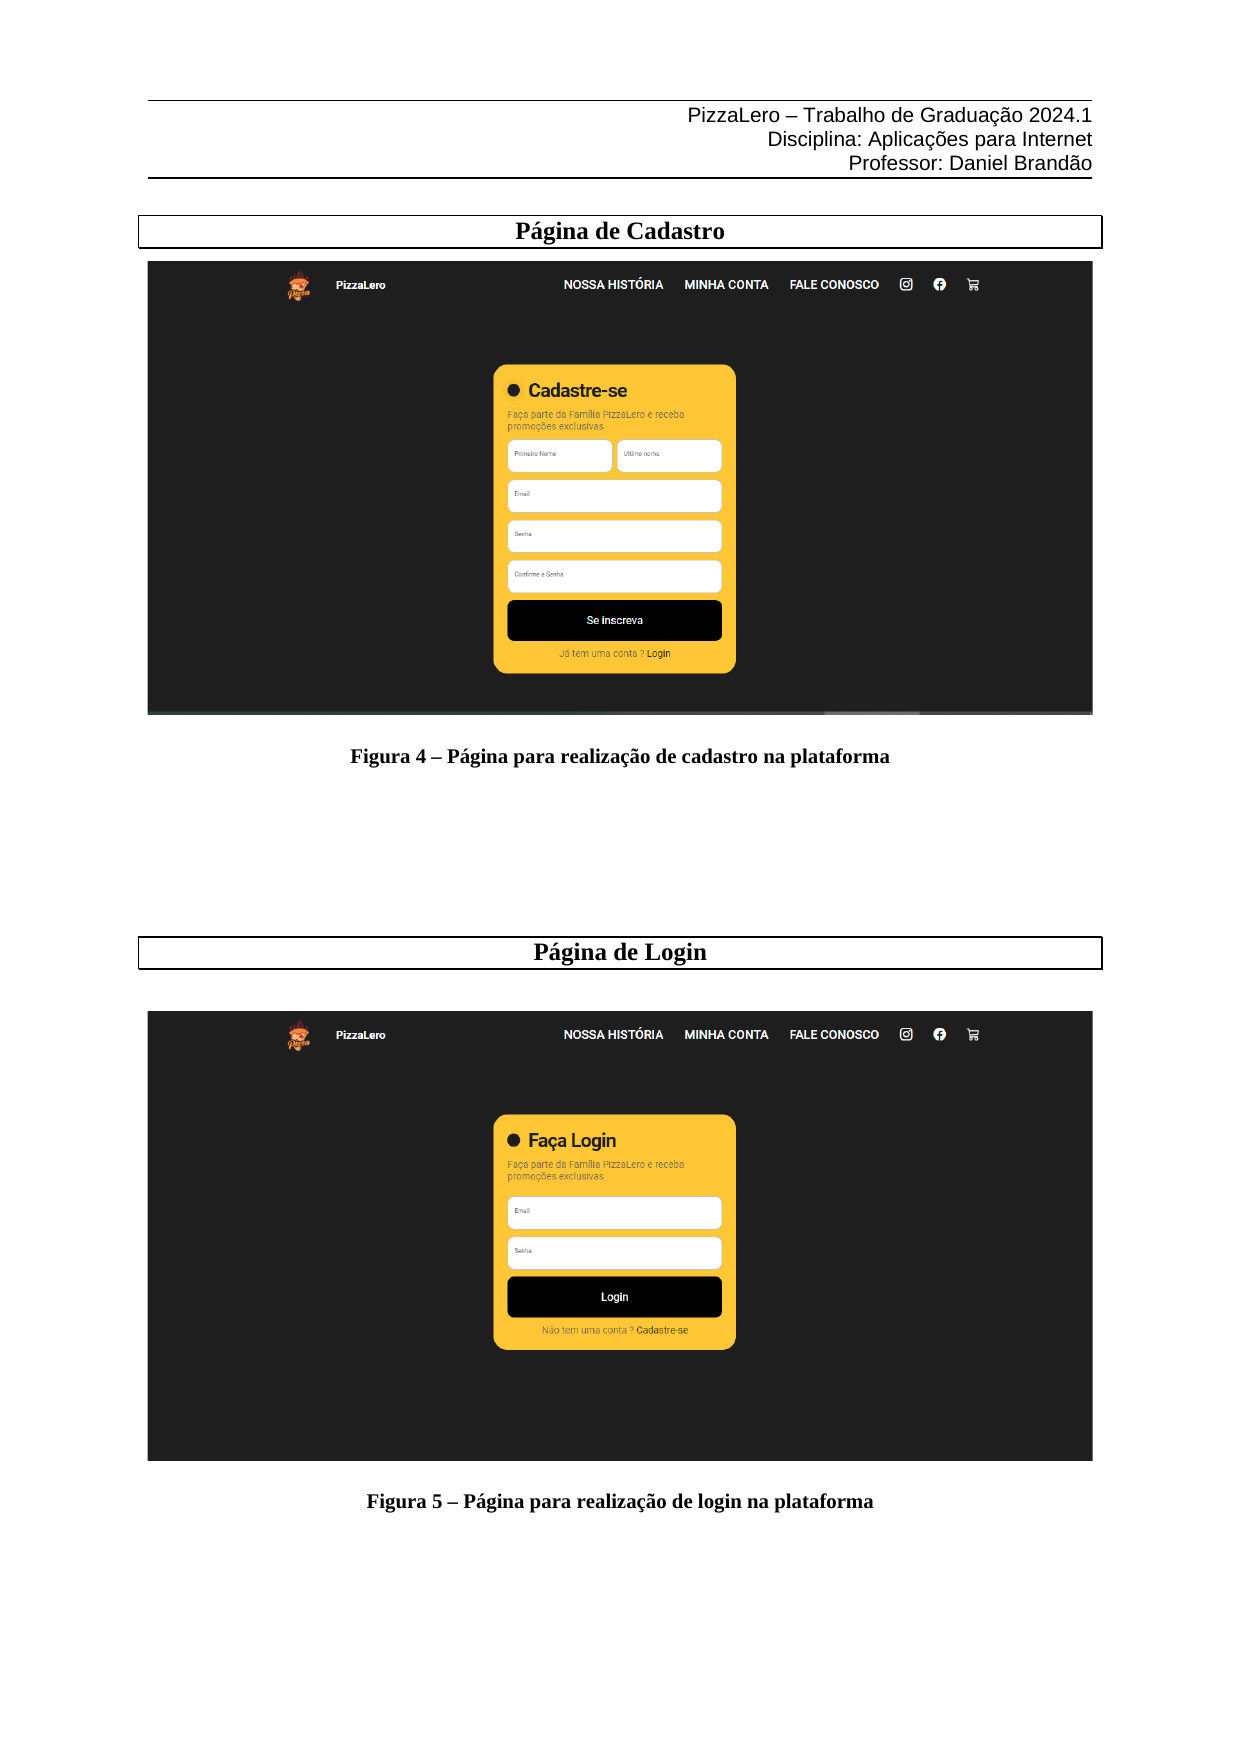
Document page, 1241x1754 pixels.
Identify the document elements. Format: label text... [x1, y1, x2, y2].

text Figura 4 – Página para realização de cadastro na plataforma [148, 743, 1092, 768]
picture [147, 1011, 1093, 1461]
text Página de Cadastro [139, 216, 1101, 247]
text Figura 5 – Página para realização de login na plataforma [148, 1489, 1092, 1513]
picture [147, 261, 1093, 715]
text Página de Login [139, 938, 1101, 968]
